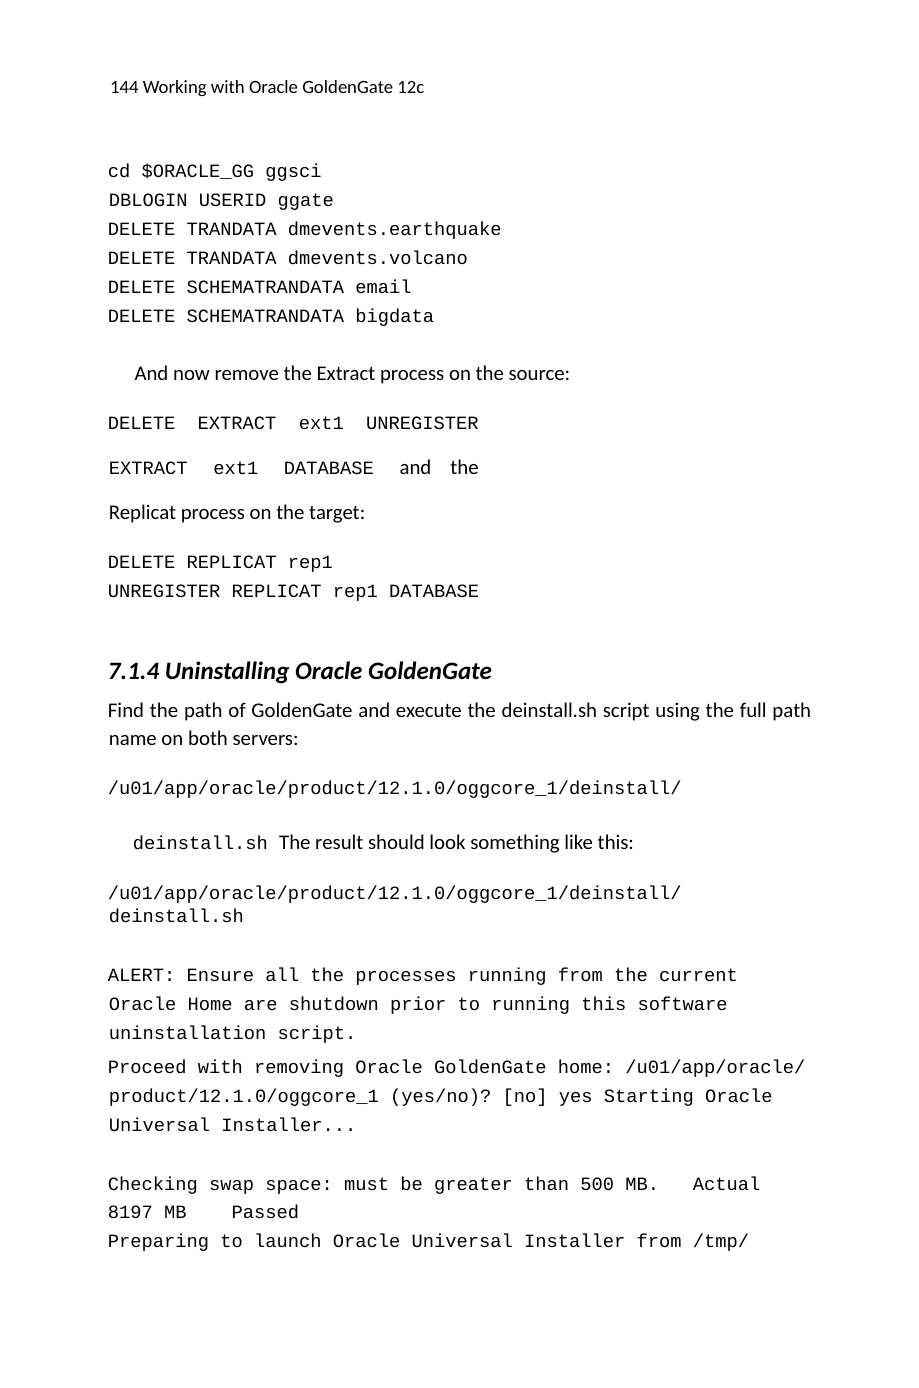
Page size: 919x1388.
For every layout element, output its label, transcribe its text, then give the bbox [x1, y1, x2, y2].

text DELETE EXTRACT ext1 UNREGISTER EXTRACT ext1 DATABASE and the Replicat process on the target: [108, 414, 479, 525]
text DELETE SCHEMATRANDATA email [108, 277, 812, 299]
text DELETE TRANDATA dmevents.volcano [108, 249, 812, 270]
text UNREGISTER REPLICAT rep1 DATABASE [108, 582, 812, 603]
text DELETE TRANDATA dmevents.earthquake [108, 220, 812, 241]
text Find the path of GoldenGate and execute the deinstall.sh script using the full path name on both servers: [108, 697, 812, 751]
text Checking swap space: must be greater than 500 MB. Actual [108, 1174, 812, 1196]
text /u01/app/oracle/product/12.1.0/oggcore_1/deinstall/deinstall.sh The result should look something like this: [108, 779, 812, 855]
text Preparing to launch Oracle Universal Installer from /tmp/ [108, 1232, 812, 1253]
text DELETE SCHEMATRANDATA bigdata [108, 306, 812, 328]
text 8197 MB Passed [108, 1203, 812, 1224]
subtitle 7.1.4 Uninstalling Oracle GoldenGate [108, 655, 809, 686]
text And now remove the Extract process on the source: [134, 360, 812, 386]
text ALERT: Ensure all the processes running from the current Oracle Home are shutdown prior to running this software uninstallation script. [108, 965, 812, 1045]
text DELETE REPLICAT rep1 [108, 553, 812, 574]
text Proceed with removing Oracle GoldenGate home: /u01/app/oracle/ product/12.1.0/oggcore_1 (yes/no)? [no] yes Starting Oracle Universal Installer... [108, 1058, 812, 1137]
text cd $ORACLE_GG ggsci DBLOGIN USERID ggate [108, 162, 334, 212]
text /u01/app/oracle/product/12.1.0/oggcore_1/deinstall/deinstall.sh [108, 884, 812, 928]
